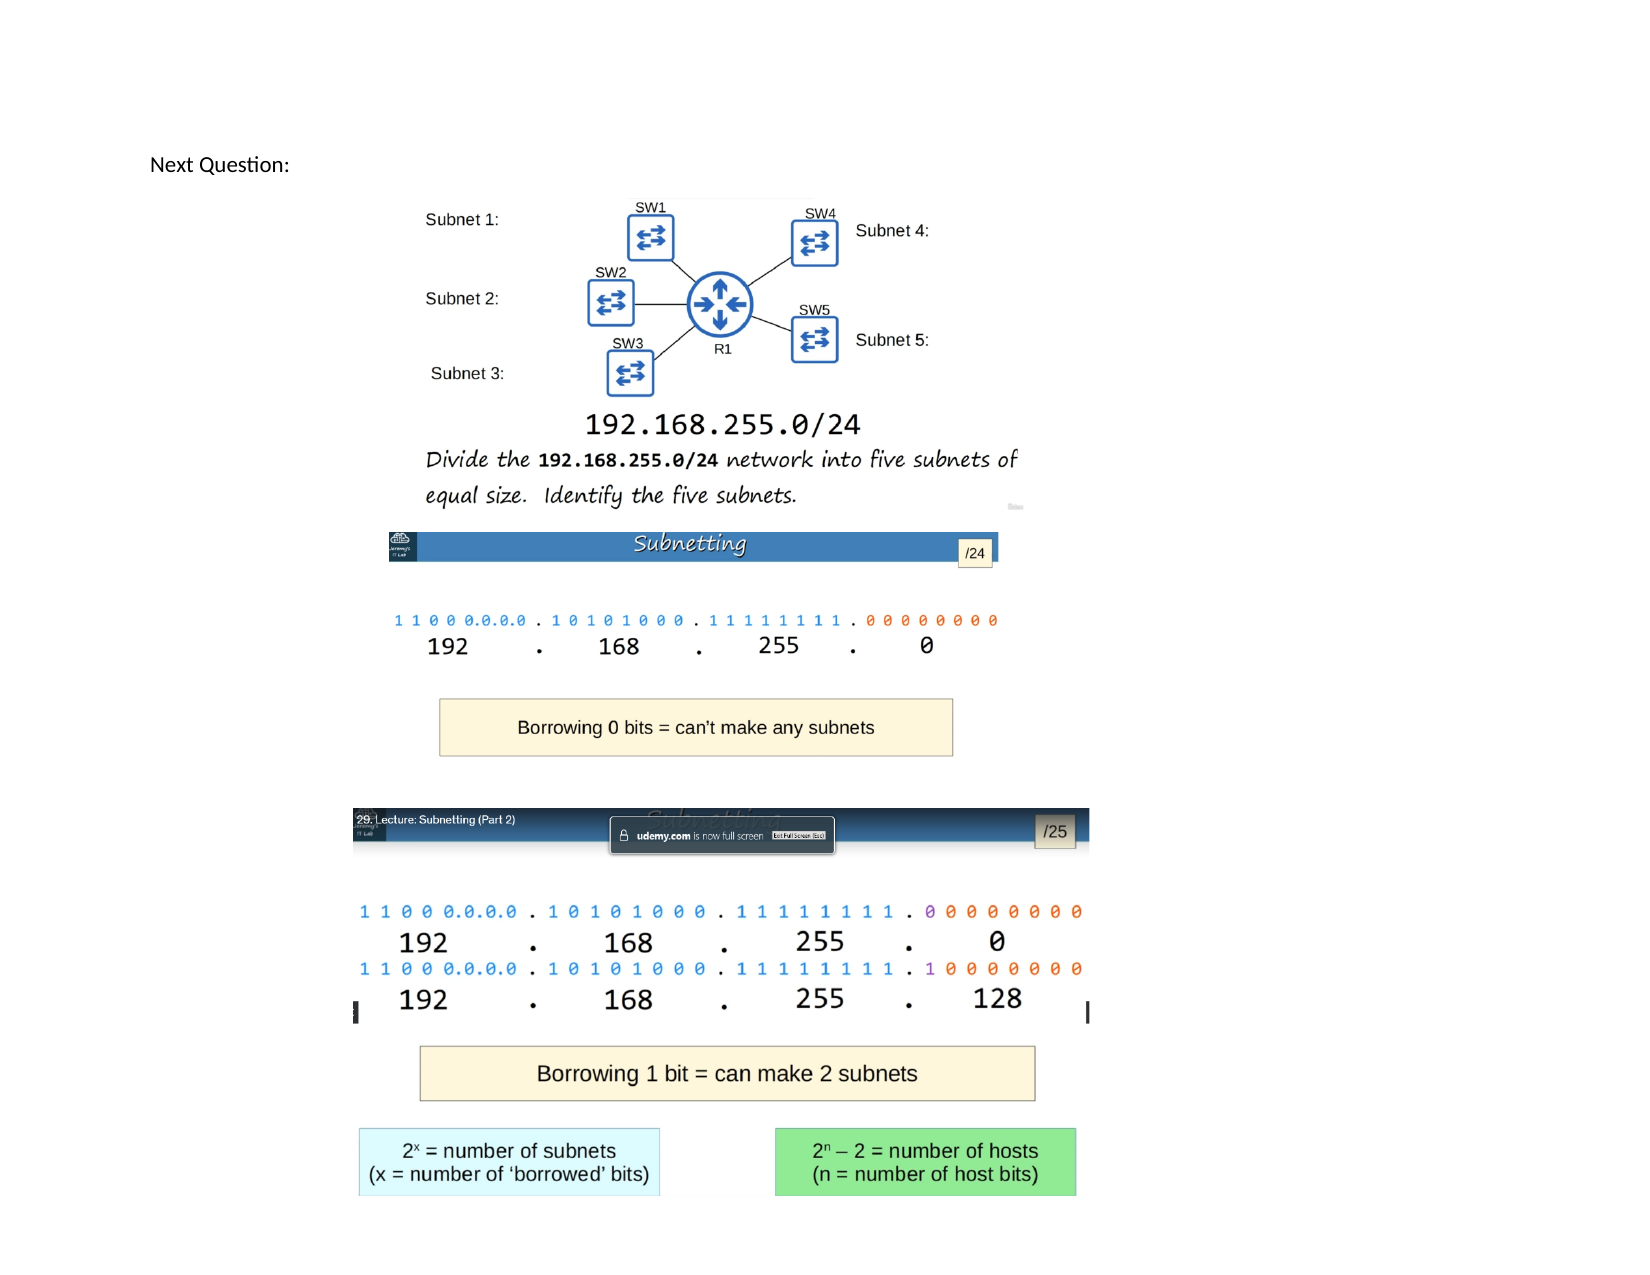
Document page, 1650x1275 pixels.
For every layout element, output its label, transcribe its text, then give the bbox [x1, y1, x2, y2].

picture [353, 808, 1090, 1196]
picture [389, 532, 999, 773]
text Next Question: [150, 150, 1500, 178]
picture [411, 198, 1024, 510]
